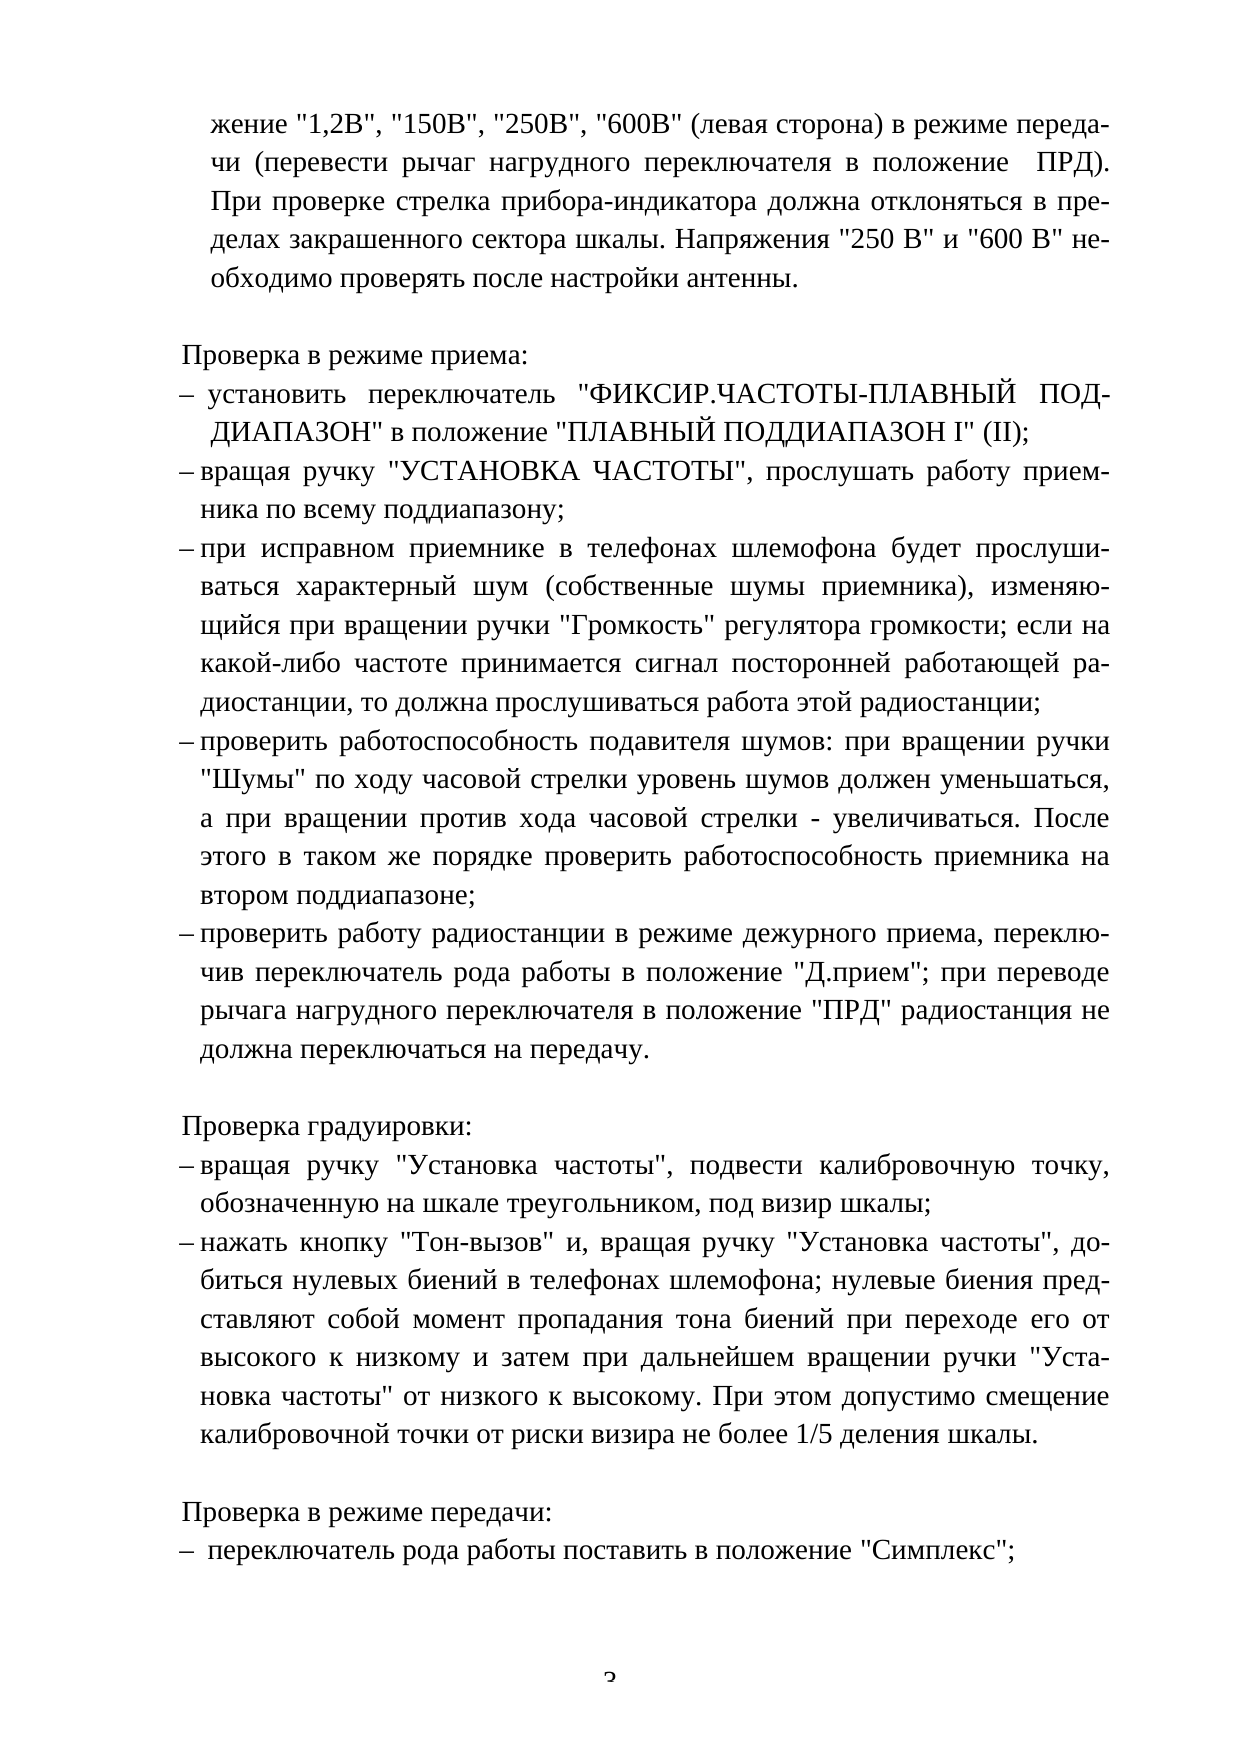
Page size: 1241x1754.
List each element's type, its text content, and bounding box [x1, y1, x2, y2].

list проверить работоспособность подавителя шумов: при вращении ручки "Шумы" по ходу часовой стрелки уровень шумов должен уменьшаться, а при вращении против хода часовой стрелки - увеличиваться. После этого в таком же порядке проверить работоспособность приемника на втором поддиапазоне; [179, 723, 1111, 910]
list вращая ручку "УСТАНОВКА ЧАСТОТЫ", прослушать работу прием- ника по всему поддиапазону; [179, 453, 1111, 525]
list проверить работу радиостанции в режиме дежурного приема, переклю- чив переключатель рода работы в положение "Д.прием"; при переводе рычага нагрудного переключателя в положение "ПРД" радиостанция не должна переключаться на передачу. [179, 915, 1111, 1064]
list установить переключатель "ФИКСИР.ЧАСТОТЫ-ПЛАВНЫЙ ПОД- ДИАПАЗОН" в положение "ПЛАВНЫЙ ПОДДИАПАЗОН I" (II); [179, 376, 1111, 448]
list вращая ручку "Установка частоты", подвести калибровочную точку, обозначенную на шкале треугольником, под визир шкалы; [179, 1147, 1111, 1219]
text Проверка градуировки: [181, 1108, 1121, 1142]
list переключатель рода работы поставить в положение "Симплекс"; [179, 1532, 1121, 1566]
text Проверка в режиме приема: [181, 337, 1121, 371]
list при исправном приемнике в телефонах шлемофона будет прослуши- ваться характерный шум (собственные шумы приемника), изменяю- щийся при вращении ручки "Громкость" регулятора громкости; если на какой-либо частоте принимается сигнал посторонней работающей ра- диостанции, то должна прослушиваться работа этой радиостанции; [179, 530, 1111, 718]
text жение "1,2В", "150В", "250В", "600В" (левая сторона) в режиме переда- чи (перевести рычаг нагрудного переключателя в положение ПРД). При проверке стрелка прибора-индикатора должна отклоняться в пре- делах закрашенного сектора шкалы. Напряжения "250 В" и "600 В" не- обходимо проверять после настройки антенны. [210, 106, 1111, 294]
text Проверка в режиме передачи: [181, 1494, 1121, 1527]
list нажать кнопку "Тон-вызов" и, вращая ручку "Установка частоты", до- биться нулевых биений в телефонах шлемофона; нулевые биения пред- ставляют собой момент пропадания тона биений при переходе его от высокого к низкому и затем при дальнейшем вращении ручки "Уста- новка частоты" от низкого к высокому. При этом допустимо смещение калибровочной точки от риски визира не более 1/5 деления шкалы. [179, 1224, 1111, 1450]
